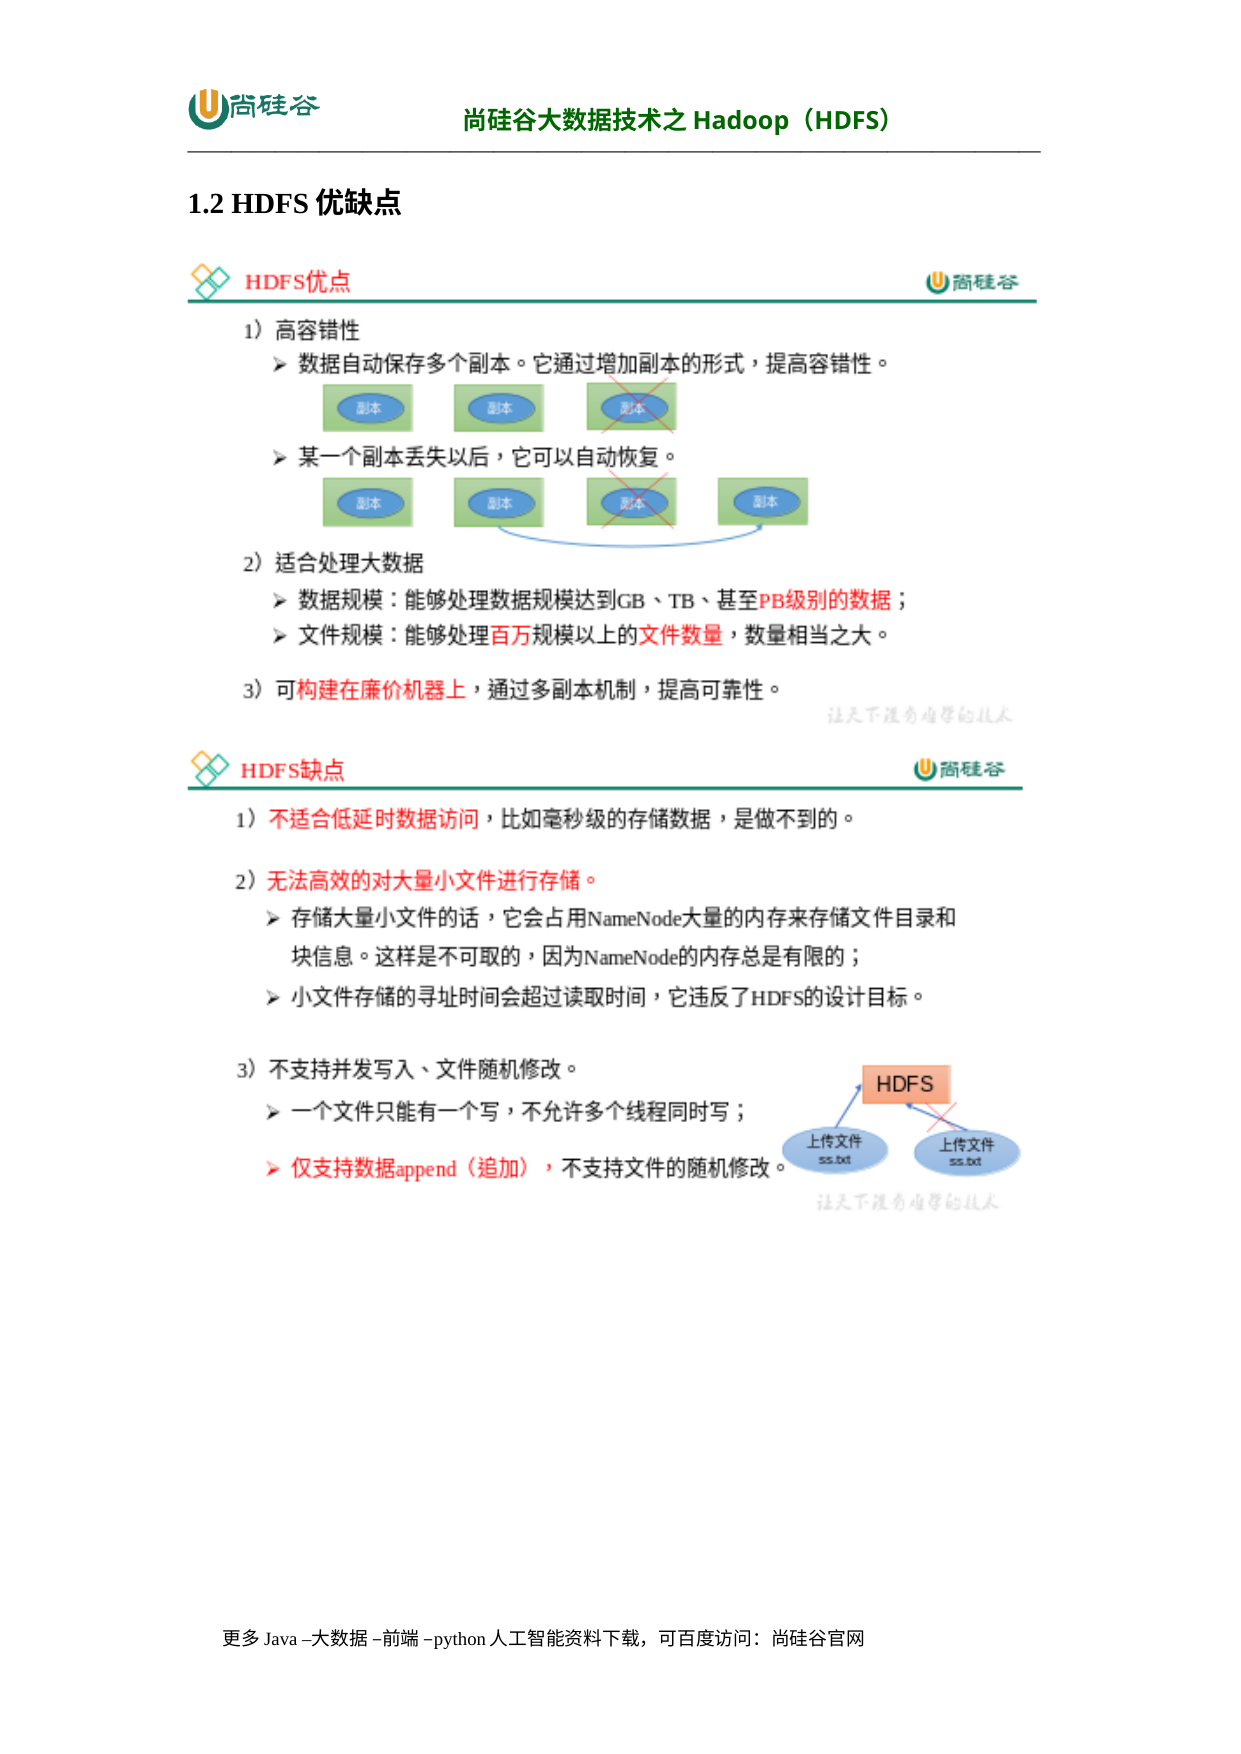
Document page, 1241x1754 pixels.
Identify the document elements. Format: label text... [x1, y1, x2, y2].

picture [187, 88, 320, 130]
subtitle 1.2 HDFS优缺点 [187, 168, 1053, 233]
